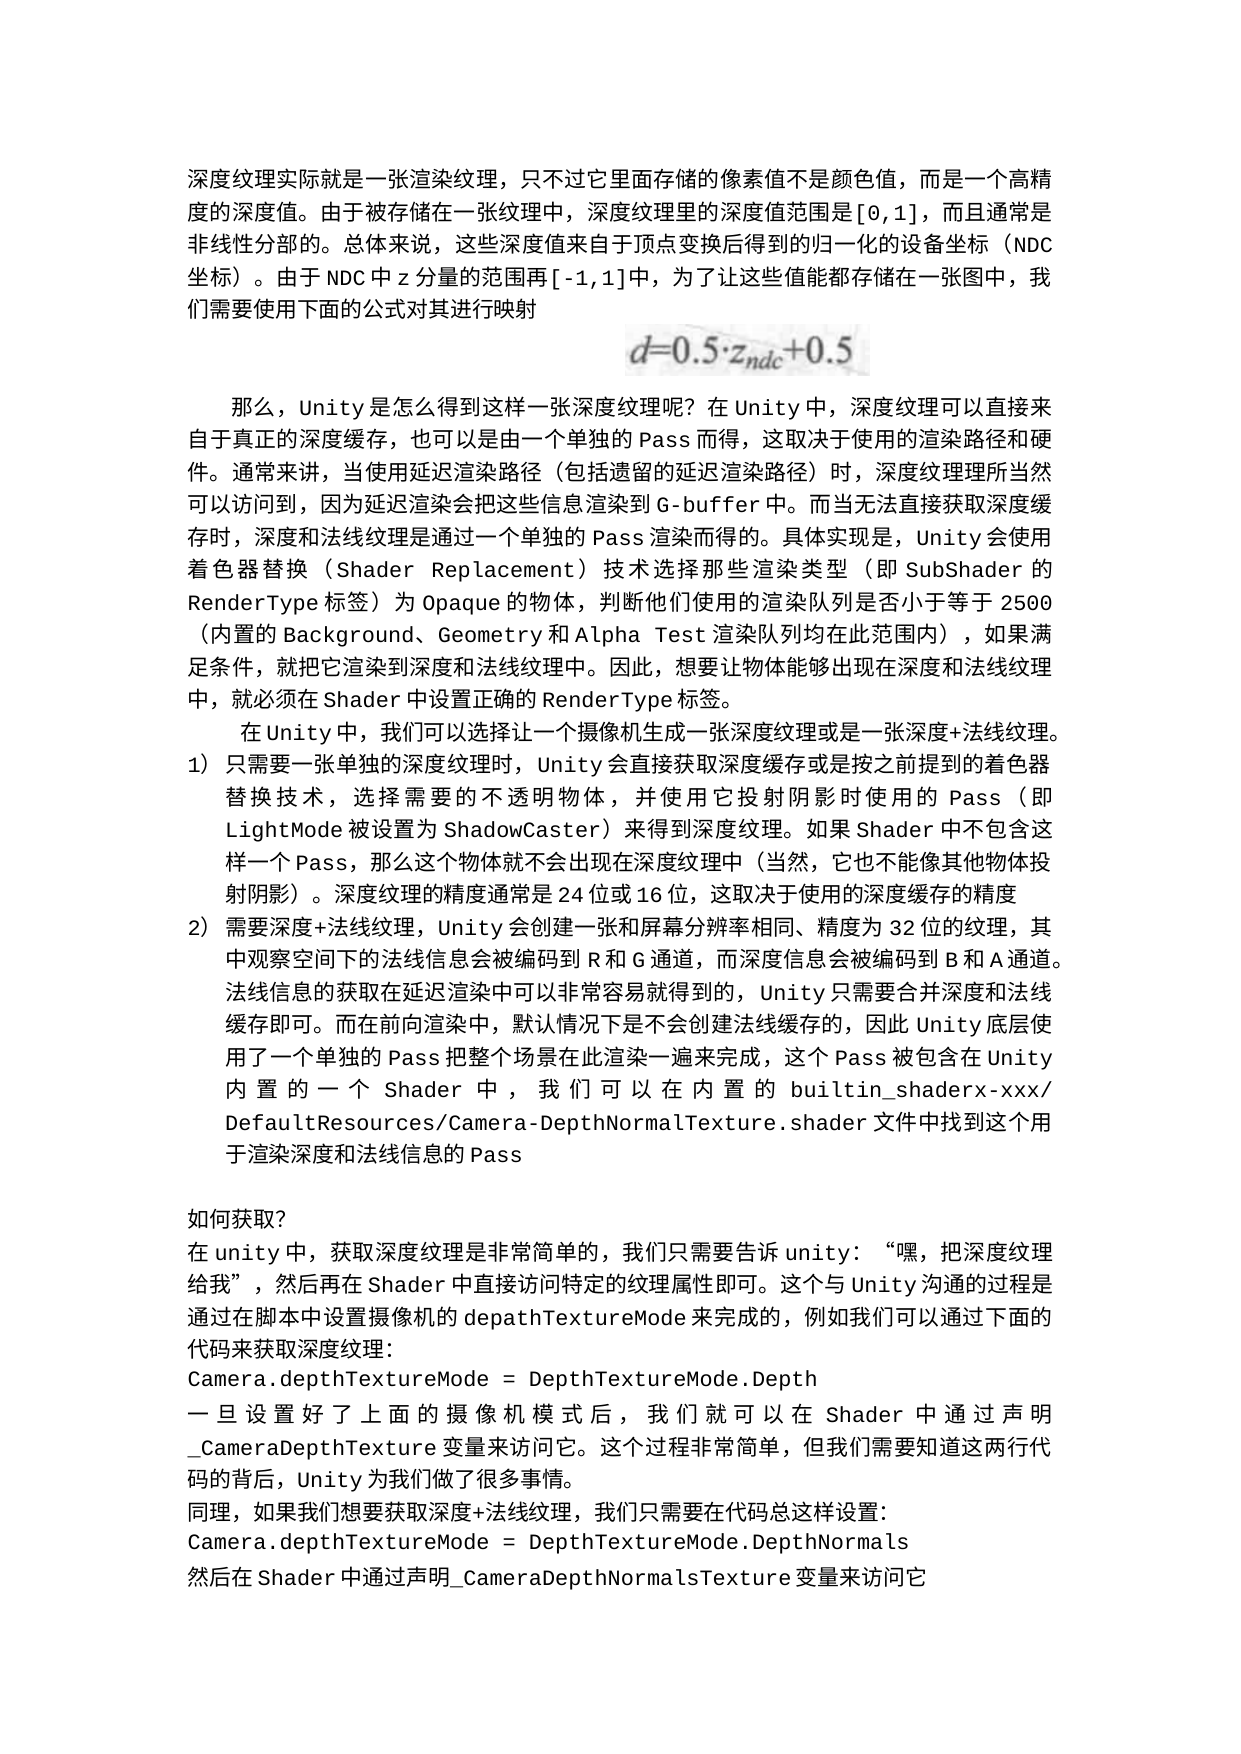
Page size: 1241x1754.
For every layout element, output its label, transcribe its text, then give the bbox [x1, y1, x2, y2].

text 一旦设置好了上面的摄像机模式后，我们就可以在Shader中通过声明_CameraDepthTexture变量来访问它。这个过程非常简单，但我们需要知道这两行代码的背后，Unity为我们做了很多事情。 [187, 1397, 1053, 1494]
text 在Unity中，我们可以选择让一个摄像机生成一张深度纹理或是一张深度+法线纹理。 [187, 714, 1053, 747]
text 深度纹理实际就是一张渲染纹理，只不过它里面存储的像素值不是颜色值，而是一个高精度的深度值。由于被存储在一张纹理中，深度纹理里的深度值范围是[0,1]，而且通常是非线性分部的。总体来说，这些深度值来自于顶点变换后得到的归一化的设备坐标（NDC坐标）。由于NDC中z分量的范围再[-1,1]中，为了让这些值能都存储在一张图中，我们需要使用下面的公式对其进行映射 [187, 162, 1053, 324]
text Camera.depthTextureMode = DepthTextureMode.Depth [187, 1364, 1053, 1397]
list 只需要一张单独的深度纹理时，Unity会直接获取深度缓存或是按之前提到的着色器替换技术，选择需要的不透明物体，并使用它投射阴影时使用的Pass（即LightMode被设置为ShadowCaster）来得到深度纹理。如果Shader中不包含这样一个Pass，那么这个物体就不会出现在深度纹理中（当然，它也不能像其他物体投射阴影）。深度纹理的精度通常是24位或16位，这取决于使用的深度缓存的精度 [187, 747, 1053, 909]
text 然后在Shader中通过声明_CameraDepthNormalsTexture变量来访问它 [187, 1559, 1053, 1592]
text Camera.depthTextureMode = DepthTextureMode.DepthNormals [187, 1527, 1053, 1559]
list 需要深度+法线纹理，Unity会创建一张和屏幕分辨率相同、精度为32位的纹理，其中观察空间下的法线信息会被编码到R和G通道，而深度信息会被编码到B和A通道。法线信息的获取在延迟渲染中可以非常容易就得到的，Unity只需要合并深度和法线缓存即可。而在前向渲染中，默认情况下是不会创建法线缓存的，因此Unity底层使用了一个单独的Pass把整个场景在此渲染一遍来完成，这个Pass被包含在Unity内置的一个Shader中，我们可以在内置的builtin_shaderx-xxx/DefaultResources/Camera-DepthNormalTexture.shader文件中找到这个用于渲染深度和法线信息的Pass [187, 909, 1053, 1169]
picture [625, 324, 870, 376]
text 如何获取？ [187, 1202, 1053, 1234]
text 在unity中，获取深度纹理是非常简单的，我们只需要告诉unity：“嘿，把深度纹理给我”，然后再在Shader中直接访问特定的纹理属性即可。这个与Unity沟通的过程是通过在脚本中设置摄像机的depathTextureMode来完成的，例如我们可以通过下面的代码来获取深度纹理： [187, 1234, 1053, 1364]
text 那么，Unity是怎么得到这样一张深度纹理呢？在Unity中，深度纹理可以直接来自于真正的深度缓存，也可以是由一个单独的Pass而得，这取决于使用的渲染路径和硬件。通常来讲，当使用延迟渲染路径（包括遗留的延迟渲染路径）时，深度纹理理所当然可以访问到，因为延迟渲染会把这些信息渲染到G-buffer中。而当无法直接获取深度缓存时，深度和法线纹理是通过一个单独的Pass渲染而得的。具体实现是，Unity会使用着色器替换（Shader Replacement）技术选择那些渲染类型（即SubShader的RenderType标签）为Opaque的物体，判断他们使用的渲染队列是否小于等于2500（内置的Background、Geometry和Alpha Test渲染队列均在此范围内），如果满足条件，就把它渲染到深度和法线纹理中。因此，想要让物体能够出现在深度和法线纹理中，就必须在Shader中设置正确的RenderType标签。 [187, 389, 1053, 714]
text 同理，如果我们想要获取深度+法线纹理，我们只需要在代码总这样设置： [187, 1494, 1053, 1527]
